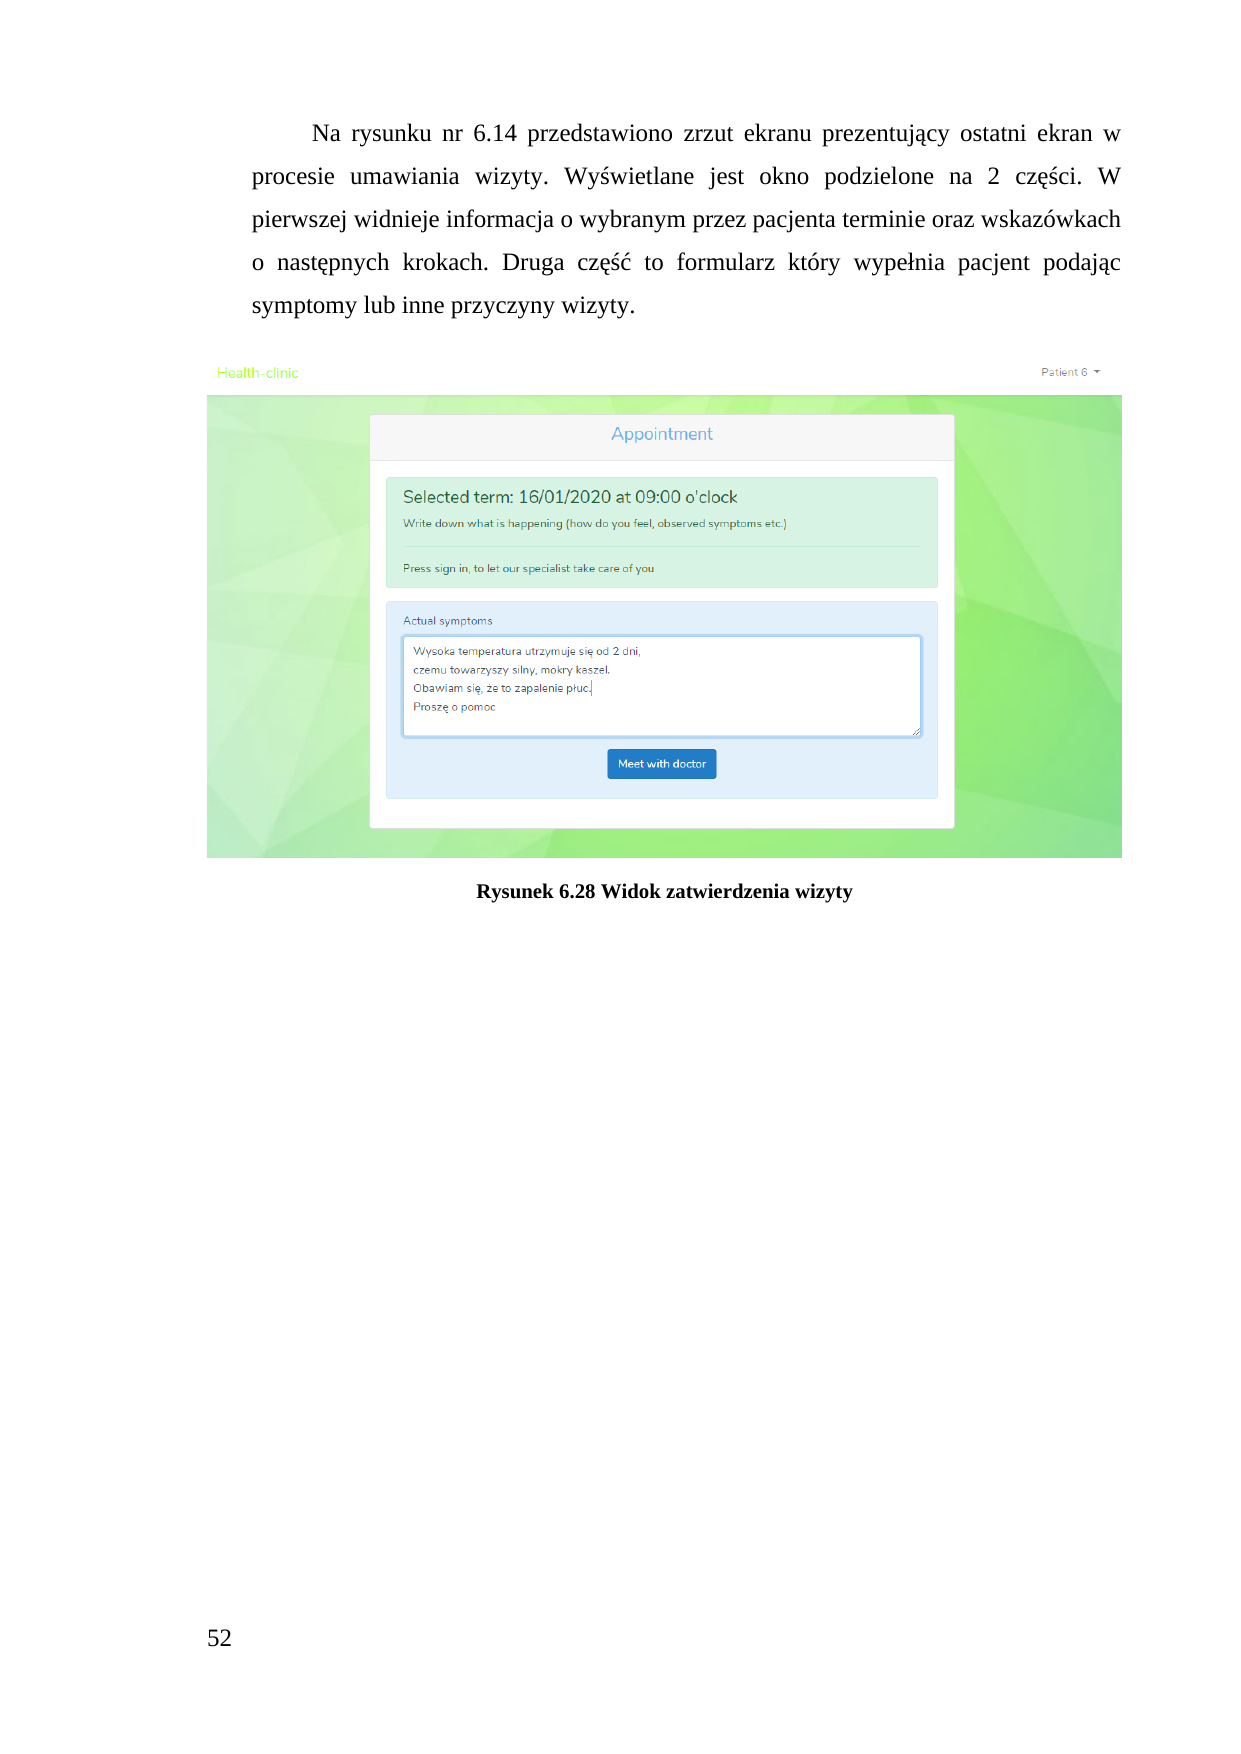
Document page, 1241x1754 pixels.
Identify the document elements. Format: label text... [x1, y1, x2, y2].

picture [206, 350, 1122, 858]
text Na rysunku nr 6.14 przedstawiono zrzut ekranu prezentujący ostatni ekran w procesie umawiania wizyty. Wyświetlane jest okno podzielone na 2 części. W pierwszej widnieje informacja o wybranym przez pacjenta terminie oraz wskazówkach o następnych krokach. Druga część to formularz który wypełnia pacjent podając symptomy lub inne przyczyny wizyty. [252, 118, 1122, 319]
